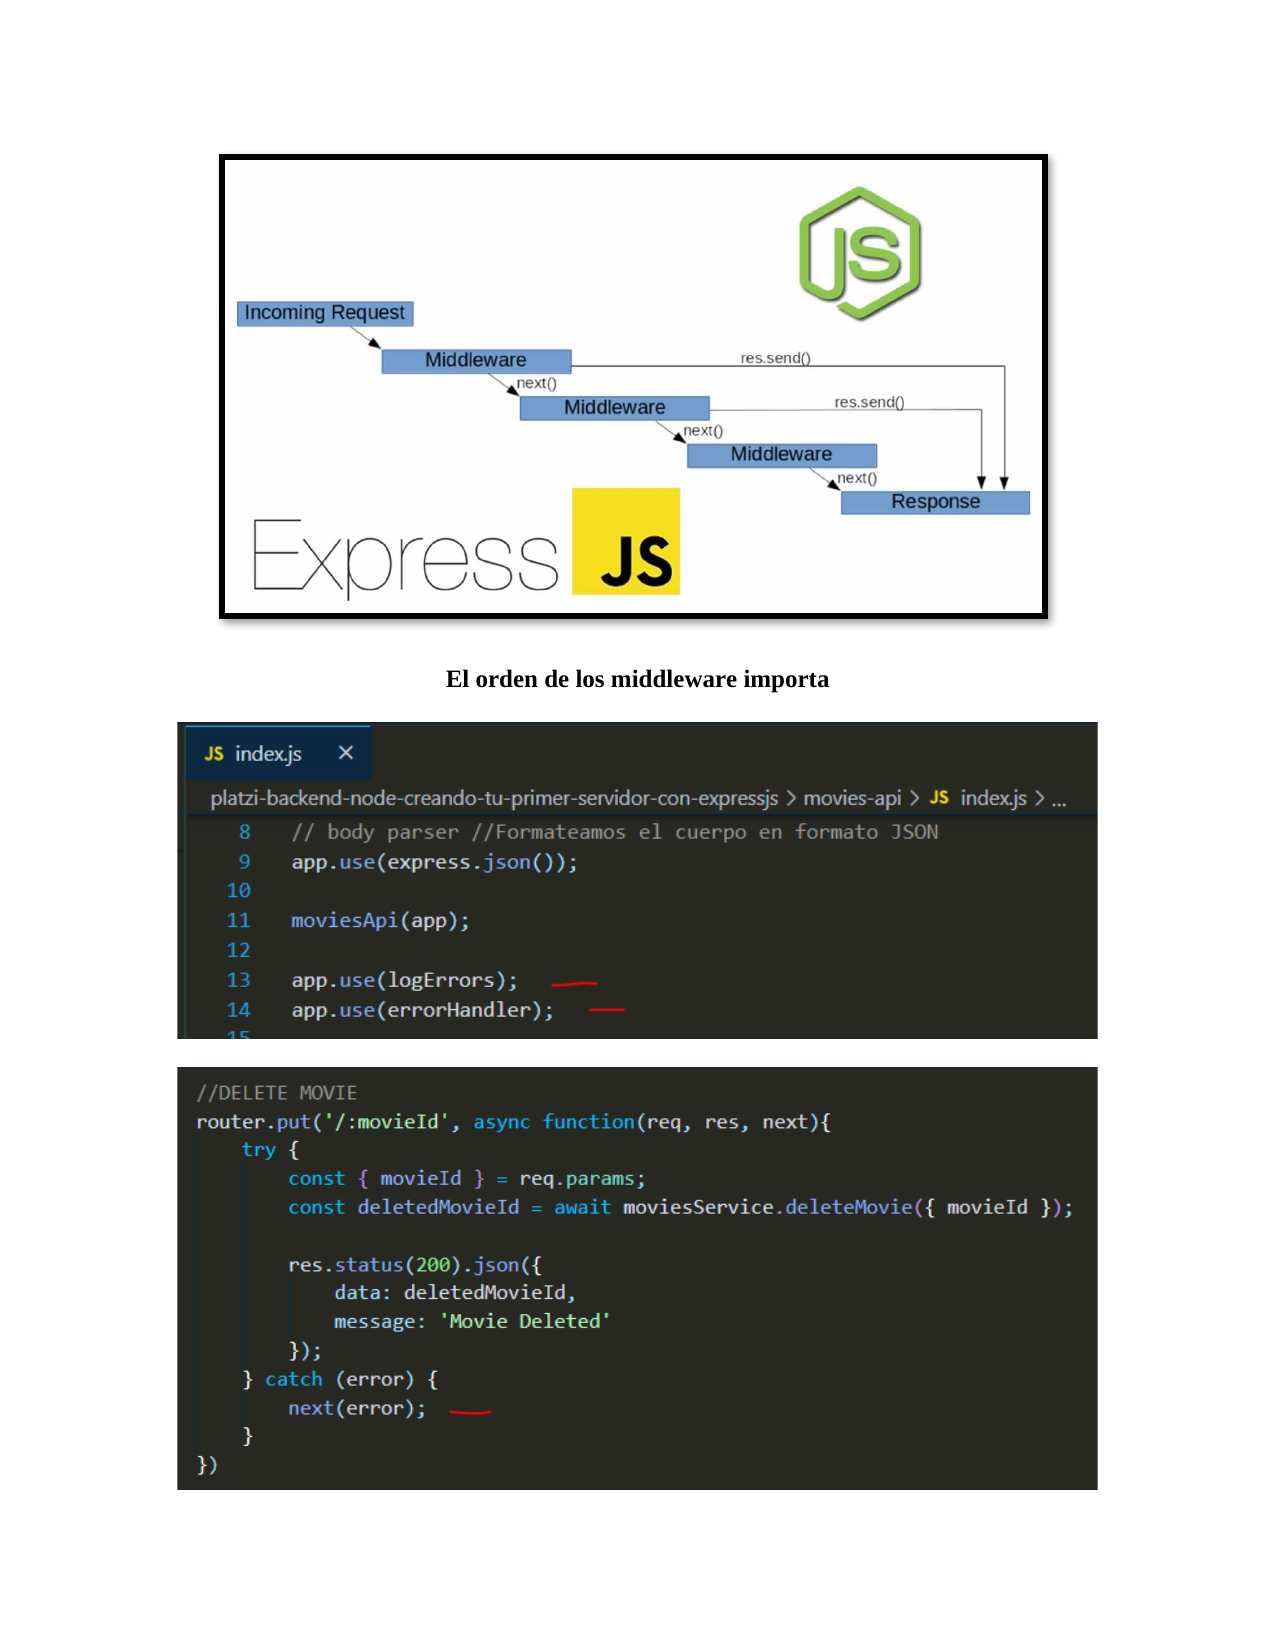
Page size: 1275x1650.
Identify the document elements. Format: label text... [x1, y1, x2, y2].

picture [177, 722, 1098, 1039]
picture [225, 160, 1042, 613]
picture [177, 1067, 1098, 1490]
text El orden de los middleware importa [177, 664, 1098, 693]
